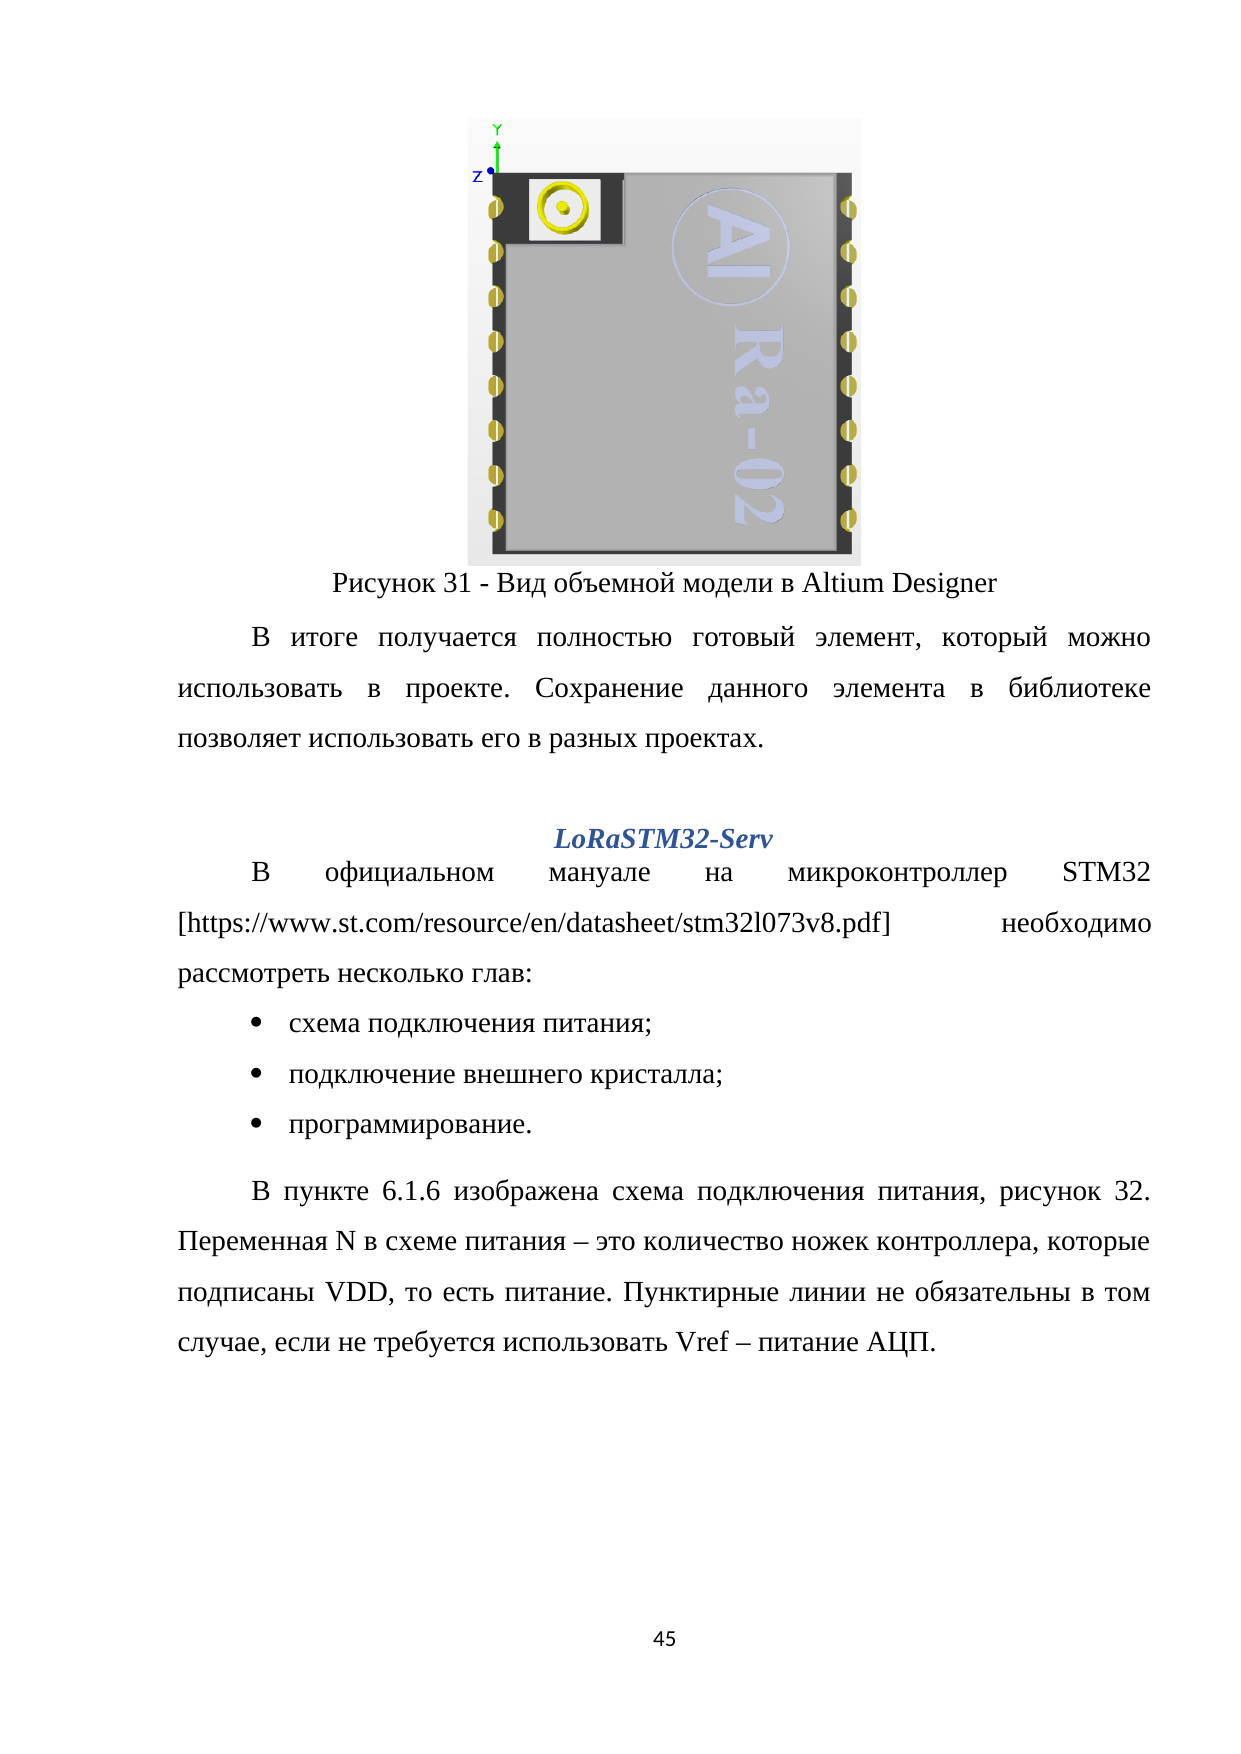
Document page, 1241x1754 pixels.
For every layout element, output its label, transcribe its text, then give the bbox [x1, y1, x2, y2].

text В официальном мануале на микроконтроллер STM32 [https://www.st.com/resource/en/datasheet/stm32l073v8.pdf] необходимо рассмотреть несколько глав: [177, 854, 1152, 988]
text Рисунок 31 - Вид объемной модели в Altium Designer [177, 565, 1152, 599]
list программирование. [251, 1106, 1152, 1140]
list схема подключения питания; [251, 1005, 1152, 1039]
text LoRaSTM32-Serv [177, 821, 1152, 854]
picture [467, 118, 862, 566]
text В итоге получается полностью готовый элемент, который можно использовать в проекте. Сохранение данного элемента в библиотеке позволяет использовать его в разных проектах. [177, 619, 1152, 754]
list подключение внешнего кристалла; [251, 1056, 1152, 1089]
text В пункте 6.1.6 изображена схема подключения питания, рисунок 32. Переменная N в схеме питания – это количество ножек контроллера, которые подписаны VDD, то есть питание. Пунктирные линии не обязательны в том случае, если не требуется использовать Vref – питание АЦП. [177, 1173, 1152, 1358]
